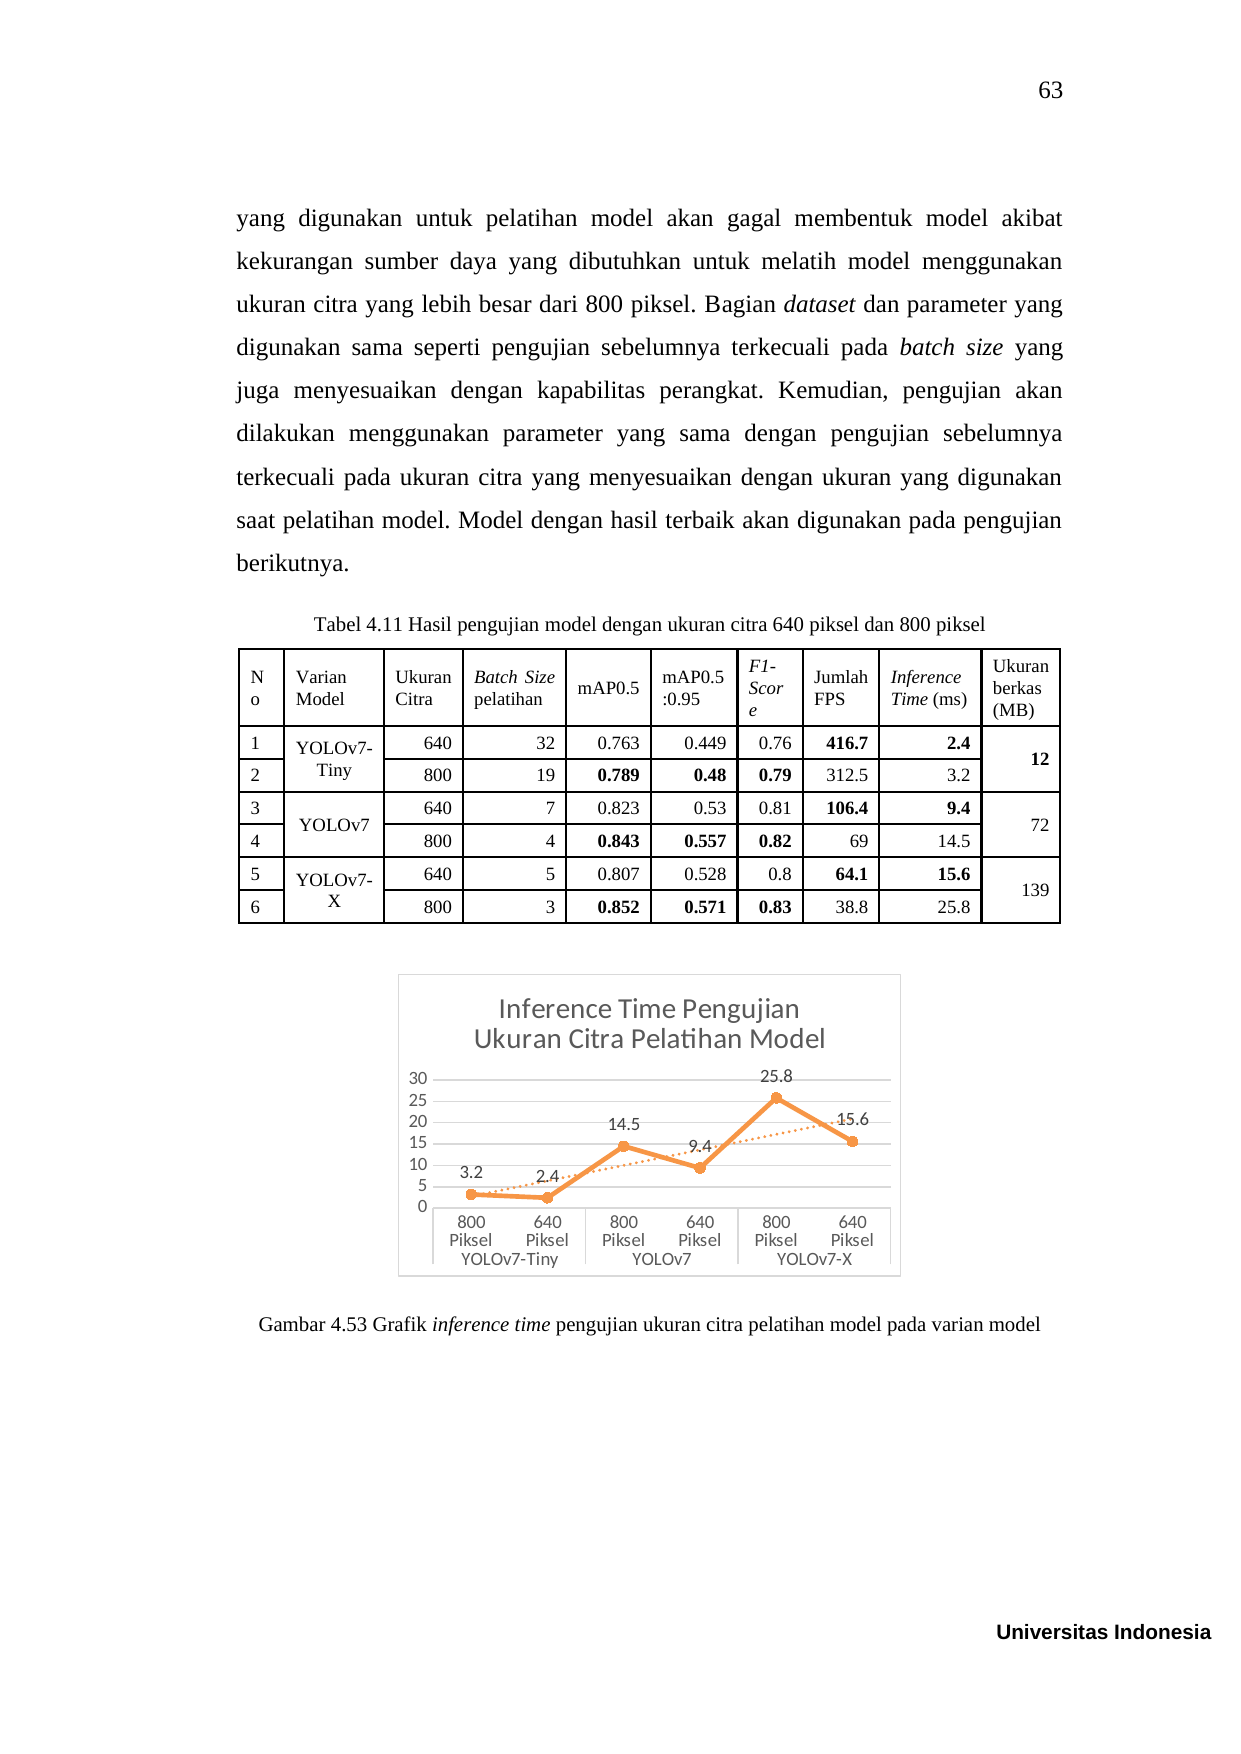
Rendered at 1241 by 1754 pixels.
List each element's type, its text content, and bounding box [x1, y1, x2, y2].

table_cell 1 [240, 727, 283, 758]
table_cell 0.79 [739, 760, 802, 791]
table_cell 0.557 [652, 825, 736, 856]
table_cell 0.571 [652, 891, 736, 922]
table_cell YOLOv7-X [285, 858, 383, 922]
table_cell 0.823 [567, 793, 650, 823]
table_header Batch Size pelatihan [464, 650, 565, 725]
table_cell 2 [240, 760, 283, 791]
table_header mAP0.5:0.95 [652, 650, 736, 725]
table_cell 0.789 [567, 760, 650, 791]
table_cell 32 [464, 727, 565, 758]
table_cell YOLOv7 [285, 793, 383, 856]
table_cell 0.843 [567, 825, 650, 856]
table_header F1-Score [739, 650, 802, 725]
table_cell 7 [464, 793, 565, 823]
table_cell 25.8 [880, 891, 980, 922]
table_cell 0.528 [652, 858, 736, 889]
table_cell 0.852 [567, 891, 650, 922]
table_cell 64.1 [804, 858, 878, 889]
table_cell 0.53 [652, 793, 736, 823]
table_cell 15.6 [880, 858, 980, 889]
table_header mAP0.5 [567, 650, 650, 725]
table_cell 3 [464, 891, 565, 922]
table_header Ukuran berkas (MB) [983, 650, 1059, 725]
table_cell 0.763 [567, 727, 650, 758]
table_header No [240, 650, 283, 725]
table_cell 0.82 [739, 825, 802, 856]
table_cell 640 [385, 858, 462, 889]
table_cell YOLOv7-Tiny [285, 727, 383, 791]
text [236, 203, 1063, 577]
table_cell 800 [385, 825, 462, 856]
table_cell 416.7 [804, 727, 878, 758]
table_cell 640 [385, 727, 462, 758]
table_cell 640 [385, 793, 462, 823]
table_cell 800 [385, 760, 462, 791]
table_cell 19 [464, 760, 565, 791]
table_cell 0.83 [739, 891, 802, 922]
table_header Varian Model [285, 650, 383, 725]
table_cell 6 [240, 891, 283, 922]
table_cell 0.76 [739, 727, 802, 758]
table_cell 800 [385, 891, 462, 922]
table_cell 312.5 [804, 760, 878, 791]
table_cell 9.4 [880, 793, 980, 823]
table_cell 0.81 [739, 793, 802, 823]
table_cell 5 [240, 858, 283, 889]
table_cell 3 [240, 793, 283, 823]
table_cell 72 [983, 793, 1059, 856]
table_header Ukuran Citra [385, 650, 462, 725]
table_cell 5 [464, 858, 565, 889]
table_cell 4 [240, 825, 283, 856]
table_cell 0.807 [567, 858, 650, 889]
table_cell 0.8 [739, 858, 802, 889]
table_cell 0.449 [652, 727, 736, 758]
table_cell 0.48 [652, 760, 736, 791]
table_cell 139 [983, 858, 1059, 922]
table_cell 38.8 [804, 891, 878, 922]
table_cell 4 [464, 825, 565, 856]
table_cell 2.4 [880, 727, 980, 758]
table_cell 14.5 [880, 825, 980, 856]
table_header Inference Time (ms) [880, 650, 980, 725]
table_cell 106.4 [804, 793, 878, 823]
table_cell 12 [983, 727, 1059, 791]
table_cell 69 [804, 825, 878, 856]
table_cell 3.2 [880, 760, 980, 791]
table_header Jumlah FPS [804, 650, 878, 725]
